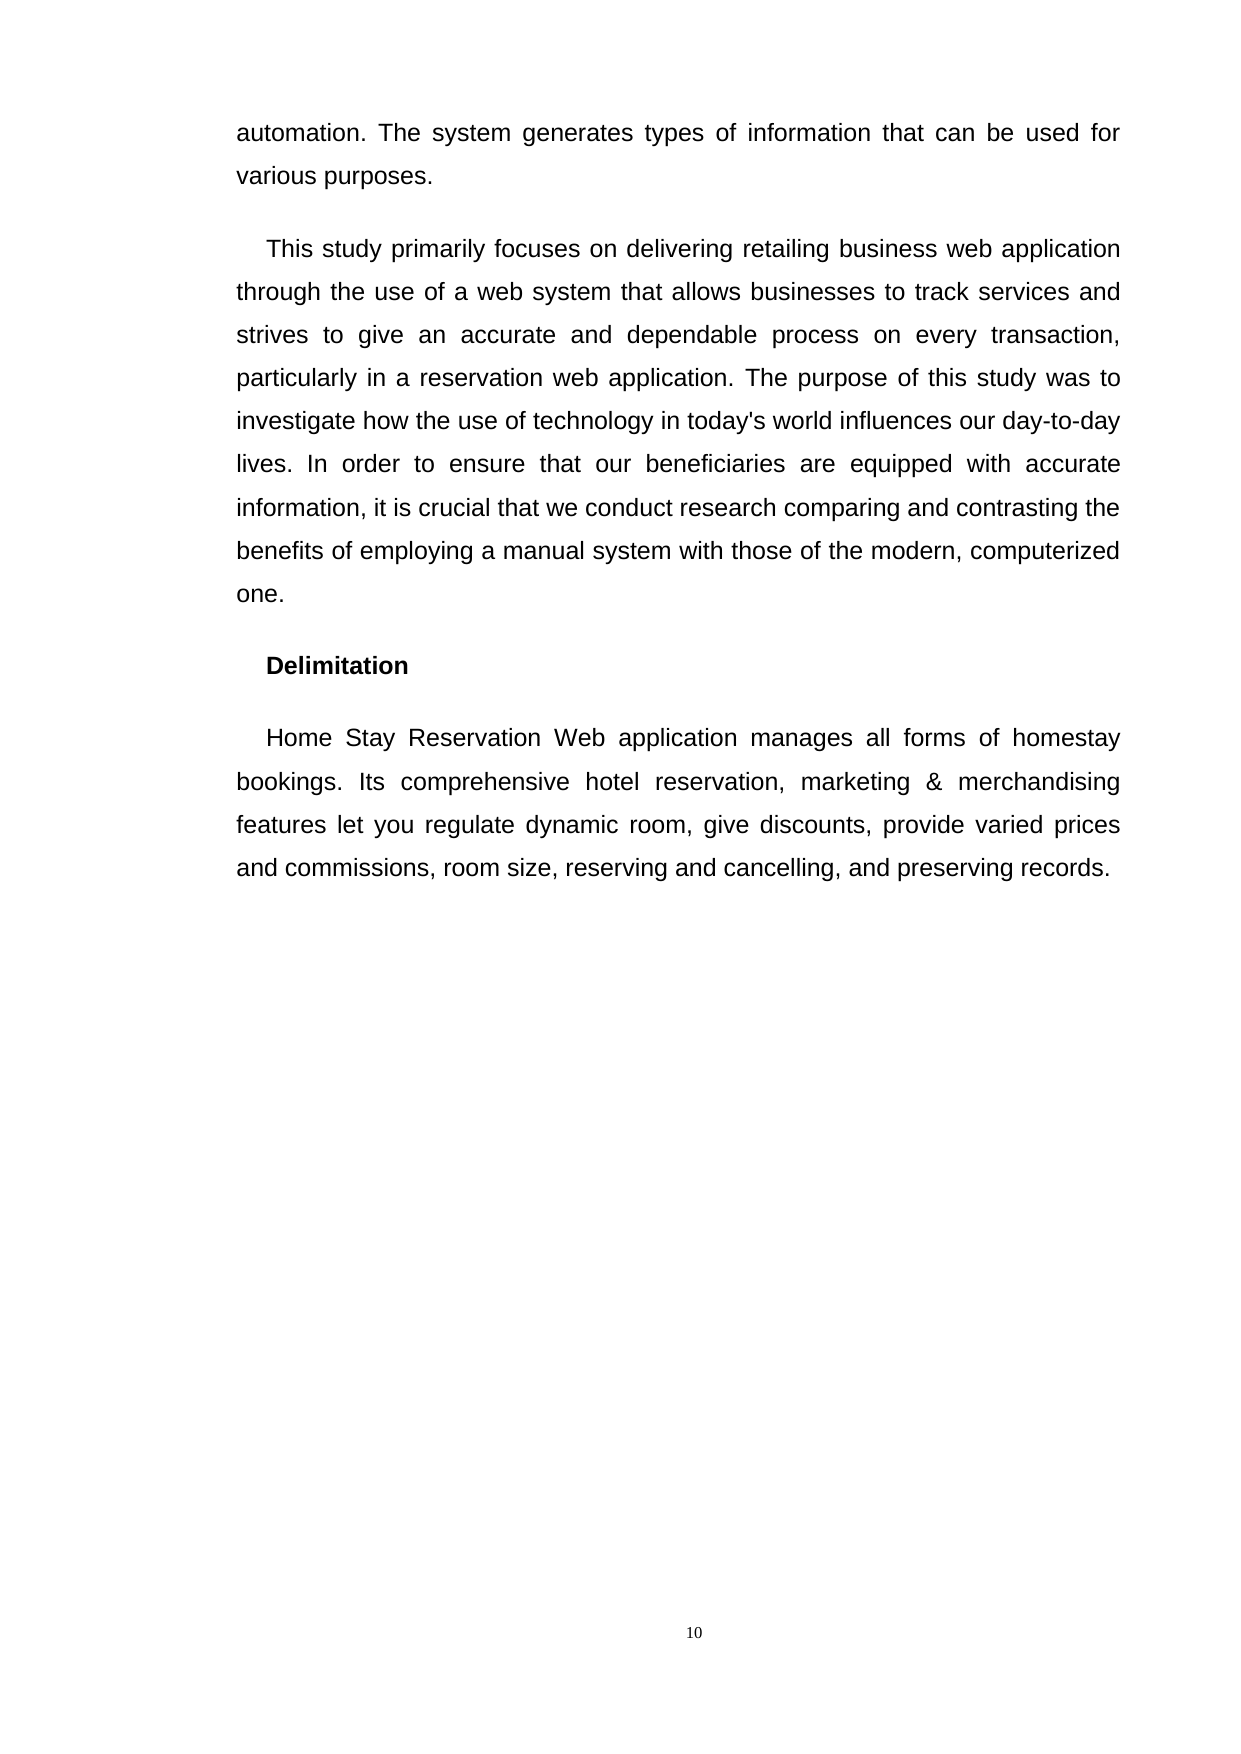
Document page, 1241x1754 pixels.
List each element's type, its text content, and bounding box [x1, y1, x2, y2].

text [236, 118, 1122, 190]
text Home Stay Reservation Web application manages all forms of homestay bookings. Its comprehensive hotel reservation, marketing & merchandising features let you regulate dynamic room, give discounts, provide varied prices and commissions, room size, reserving and cancelling, and preserving records. [236, 723, 1122, 881]
text This study primarily focuses on delivering retailing business web application through the use of a web system that allows businesses to track services and strives to give an accurate and dependable process on every transaction, particularly in a reservation web application. The purpose of this study was to investigate how the use of technology in today's world influences our day-to-day lives. In order to ensure that our beneficiaries are equipped with accurate information, it is crucial that we conduct research comparing and contrasting the benefits of employing a manual system with those of the modern, computerized one. [236, 233, 1122, 607]
text Delimitation [236, 651, 1122, 680]
